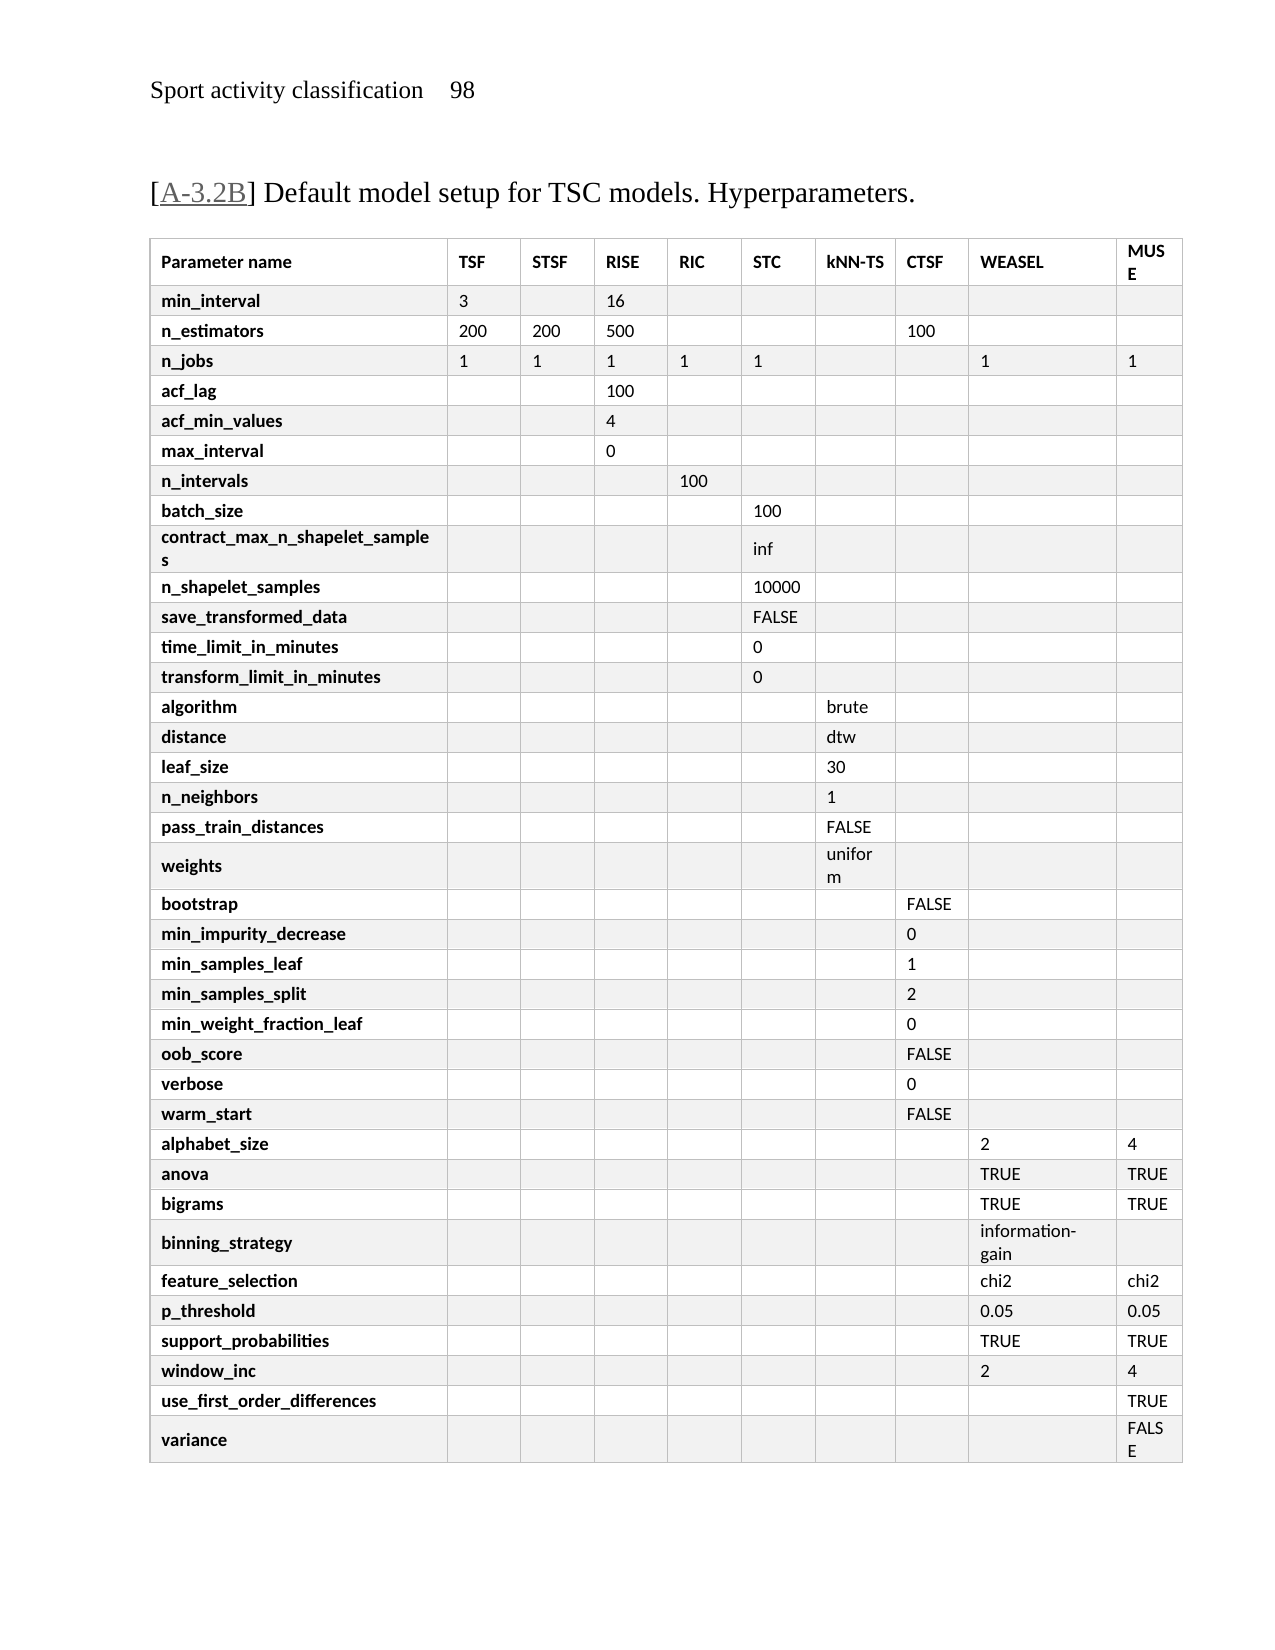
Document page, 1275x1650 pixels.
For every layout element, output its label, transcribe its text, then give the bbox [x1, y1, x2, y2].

table_cell [969, 783, 1116, 812]
table_cell 30 [816, 753, 895, 782]
table_cell 2 [969, 1130, 1116, 1158]
table_cell [816, 980, 895, 1008]
table_cell [969, 843, 1116, 888]
table_cell binning_strategy [151, 1220, 447, 1265]
table_cell [742, 316, 815, 345]
table_cell [969, 1100, 1116, 1128]
table_cell [668, 316, 741, 345]
table_cell [521, 1266, 594, 1295]
table_cell [742, 1220, 815, 1265]
table_cell [521, 1100, 594, 1128]
table_cell [668, 1190, 741, 1218]
table_cell [448, 843, 520, 888]
table_header STSF [521, 239, 594, 285]
table_cell [448, 633, 520, 662]
table_cell [742, 843, 815, 888]
table_cell [448, 1356, 520, 1385]
table_cell [816, 1130, 895, 1158]
table_cell [595, 1296, 667, 1325]
table_cell [896, 1356, 968, 1385]
table_cell [448, 980, 520, 1008]
table_cell support_probabilities [151, 1326, 447, 1355]
table_cell [521, 1416, 594, 1462]
table_cell [448, 406, 520, 435]
table_cell [896, 1266, 968, 1295]
table_cell [448, 1160, 520, 1188]
table_cell [668, 813, 741, 842]
table_cell weights [151, 843, 447, 888]
table_cell n_intervals [151, 466, 447, 495]
table_cell 1 [969, 346, 1116, 375]
table_cell [896, 1416, 968, 1462]
table_cell 500 [595, 316, 667, 345]
table_cell [1117, 406, 1182, 435]
table_cell [969, 723, 1116, 752]
table_cell [595, 1130, 667, 1158]
table_cell uniform [816, 843, 895, 888]
table_cell 1 [448, 346, 520, 375]
table_cell bigrams [151, 1190, 447, 1218]
table_cell 1 [896, 950, 968, 978]
table_cell FALSE [816, 813, 895, 842]
table_header WEASEL [969, 239, 1116, 285]
table_cell [816, 526, 895, 572]
table_cell [595, 1220, 667, 1265]
table_cell [668, 753, 741, 782]
table_cell 3 [448, 286, 520, 315]
table_cell [969, 406, 1116, 435]
table_header TSF [448, 239, 520, 285]
table_cell [816, 466, 895, 495]
table_cell 1 [668, 346, 741, 375]
table_cell 1 [595, 346, 667, 375]
table_cell [668, 1040, 741, 1068]
table_cell [742, 1070, 815, 1098]
table_cell distance [151, 723, 447, 752]
table_cell leaf_size [151, 753, 447, 782]
table_cell [969, 890, 1116, 918]
table_cell [595, 1190, 667, 1218]
table_cell [1117, 573, 1182, 602]
table_cell [595, 633, 667, 662]
table_header CTSF [896, 239, 968, 285]
table_cell [896, 573, 968, 602]
table_cell [742, 1326, 815, 1355]
table_cell [595, 813, 667, 842]
table_cell [595, 693, 667, 722]
table_cell [521, 603, 594, 632]
table_cell [448, 573, 520, 602]
table_cell alphabet_size [151, 1130, 447, 1158]
table_cell [448, 1040, 520, 1068]
table_cell [595, 1100, 667, 1128]
table_cell [816, 376, 895, 405]
table_cell [448, 1266, 520, 1295]
table_cell [969, 316, 1116, 345]
table_cell [896, 1190, 968, 1218]
table_cell [448, 603, 520, 632]
table_cell [595, 920, 667, 948]
table_cell [1117, 526, 1182, 572]
table_cell [668, 1356, 741, 1385]
table_cell contract_max_n_shapelet_samples [151, 526, 447, 572]
table_cell [595, 1266, 667, 1295]
table_cell [1117, 286, 1182, 315]
table_cell [448, 950, 520, 978]
table_cell [448, 1010, 520, 1038]
table_cell [742, 406, 815, 435]
table_cell 0 [742, 633, 815, 662]
table_cell [816, 1220, 895, 1265]
table_cell [521, 526, 594, 572]
table_cell [896, 466, 968, 495]
table_cell [668, 980, 741, 1008]
table_cell [521, 843, 594, 888]
table_cell [742, 693, 815, 722]
table_cell [595, 1356, 667, 1385]
table_cell [816, 633, 895, 662]
table_cell [816, 1070, 895, 1098]
table_cell [668, 1416, 741, 1462]
table_cell [969, 920, 1116, 948]
table_cell n_neighbors [151, 783, 447, 812]
table_cell [742, 466, 815, 495]
table_cell min_samples_split [151, 980, 447, 1008]
table_cell [448, 1296, 520, 1325]
table_cell inf [742, 526, 815, 572]
table_cell [1117, 376, 1182, 405]
table_cell 0 [595, 436, 667, 465]
table_cell [896, 376, 968, 405]
table_cell feature_selection [151, 1266, 447, 1295]
table_cell [816, 436, 895, 465]
table_cell [816, 1010, 895, 1038]
table_cell [742, 1160, 815, 1188]
table_cell [595, 573, 667, 602]
table_cell [521, 950, 594, 978]
table_cell [595, 980, 667, 1008]
table_cell [521, 436, 594, 465]
table_cell [969, 376, 1116, 405]
table_cell [742, 1266, 815, 1295]
table_cell [521, 1070, 594, 1098]
table_cell [521, 1160, 594, 1188]
table_cell [896, 436, 968, 465]
table_cell 200 [448, 316, 520, 345]
table_cell [969, 813, 1116, 842]
table_cell [668, 1100, 741, 1128]
table_cell [1117, 1010, 1182, 1038]
table_cell [595, 1040, 667, 1068]
table_cell [742, 723, 815, 752]
table_cell [448, 723, 520, 752]
table_cell [668, 1010, 741, 1038]
table_cell [521, 783, 594, 812]
table_cell [969, 693, 1116, 722]
table_cell [742, 813, 815, 842]
table_cell [668, 920, 741, 948]
table_cell [896, 1220, 968, 1265]
table_cell [595, 1010, 667, 1038]
table_cell [969, 950, 1116, 978]
table_cell [896, 813, 968, 842]
table_cell [816, 1100, 895, 1128]
table_cell [896, 1326, 968, 1355]
table_cell [521, 1040, 594, 1068]
table_cell [448, 1070, 520, 1098]
table_cell [448, 436, 520, 465]
table_cell [816, 1266, 895, 1295]
table_cell [1117, 663, 1182, 692]
table_cell [896, 1160, 968, 1188]
table_cell [521, 1220, 594, 1265]
table_cell [742, 753, 815, 782]
table_cell [668, 376, 741, 405]
table_cell [1117, 920, 1182, 948]
table_cell [521, 980, 594, 1008]
table_cell [521, 1296, 594, 1325]
table_cell [816, 1296, 895, 1325]
table_cell [1117, 603, 1182, 632]
table_cell [969, 1040, 1116, 1068]
table_cell [816, 1190, 895, 1218]
table_cell [1117, 723, 1182, 752]
table_cell [595, 1326, 667, 1355]
table_cell bootstrap [151, 890, 447, 918]
table_cell [521, 633, 594, 662]
table_cell TRUE [1117, 1190, 1182, 1218]
table_cell chi2 [969, 1266, 1116, 1295]
table_cell [742, 286, 815, 315]
table_cell variance [151, 1416, 447, 1462]
table_cell [668, 526, 741, 572]
table_cell [742, 1040, 815, 1068]
table_cell [448, 1416, 520, 1462]
table_cell [896, 286, 968, 315]
table_cell [816, 603, 895, 632]
table_cell TRUE [969, 1160, 1116, 1188]
table_cell min_interval [151, 286, 447, 315]
table_cell min_samples_leaf [151, 950, 447, 978]
table_cell [896, 1386, 968, 1415]
table_cell 1 [816, 783, 895, 812]
table_cell brute [816, 693, 895, 722]
table_cell [1117, 633, 1182, 662]
table_cell [742, 920, 815, 948]
table_cell [742, 950, 815, 978]
table_cell 100 [742, 496, 815, 525]
table_cell [448, 783, 520, 812]
table_cell [816, 1040, 895, 1068]
table_cell [896, 496, 968, 525]
table_cell [521, 1386, 594, 1415]
table_cell min_weight_fraction_leaf [151, 1010, 447, 1038]
table_cell [742, 436, 815, 465]
table_cell [668, 496, 741, 525]
table_cell [595, 1416, 667, 1462]
table_cell [1117, 1100, 1182, 1128]
table_cell [521, 406, 594, 435]
table_cell verbose [151, 1070, 447, 1098]
table_cell [595, 603, 667, 632]
table_cell [816, 920, 895, 948]
table_cell n_estimators [151, 316, 447, 345]
table_cell TRUE [1117, 1160, 1182, 1188]
table_cell [521, 693, 594, 722]
table_cell [896, 723, 968, 752]
table_cell [521, 753, 594, 782]
table_cell [1117, 1220, 1182, 1265]
table_cell [969, 1010, 1116, 1038]
table_cell [595, 466, 667, 495]
table_cell [742, 783, 815, 812]
table_cell [896, 753, 968, 782]
table_cell [816, 573, 895, 602]
table_cell 0 [742, 663, 815, 692]
table_cell [521, 1190, 594, 1218]
table_cell 0.05 [969, 1296, 1116, 1325]
table_cell 200 [521, 316, 594, 345]
table_cell TRUE [969, 1190, 1116, 1218]
table_cell [896, 406, 968, 435]
table_cell [1117, 980, 1182, 1008]
table_cell [896, 1130, 968, 1158]
table_cell [448, 753, 520, 782]
table_cell FALSE [742, 603, 815, 632]
table_cell [969, 286, 1116, 315]
table_cell information-gain [969, 1220, 1116, 1265]
table_cell 0 [896, 1010, 968, 1038]
table_cell [969, 573, 1116, 602]
table_cell [969, 466, 1116, 495]
table_cell [969, 980, 1116, 1008]
table_cell [668, 663, 741, 692]
table_cell transform_limit_in_minutes [151, 663, 447, 692]
table_cell [595, 496, 667, 525]
table_cell [595, 753, 667, 782]
table_cell [816, 1326, 895, 1355]
table_cell [896, 603, 968, 632]
table_cell pass_train_distances [151, 813, 447, 842]
table_cell [816, 663, 895, 692]
table_cell [969, 496, 1116, 525]
table_cell [448, 376, 520, 405]
table_cell n_jobs [151, 346, 447, 375]
table_cell [668, 633, 741, 662]
table_cell [1117, 950, 1182, 978]
table_cell [742, 376, 815, 405]
table_cell [668, 693, 741, 722]
table_cell [521, 466, 594, 495]
table_cell [521, 890, 594, 918]
table_cell [668, 406, 741, 435]
table_header MUSE [1117, 239, 1182, 285]
table_cell 1 [1117, 346, 1182, 375]
table_cell 2 [969, 1356, 1116, 1385]
table_cell 0 [896, 1070, 968, 1098]
table_cell [668, 286, 741, 315]
table_cell [448, 920, 520, 948]
table_cell [668, 1266, 741, 1295]
table_cell [521, 573, 594, 602]
table_cell [742, 1296, 815, 1325]
table_cell 1 [742, 346, 815, 375]
table_cell window_inc [151, 1356, 447, 1385]
table_cell 100 [595, 376, 667, 405]
table_cell [448, 1386, 520, 1415]
table_cell [521, 376, 594, 405]
table_cell [521, 1010, 594, 1038]
table_cell [595, 950, 667, 978]
table_cell [816, 496, 895, 525]
table_cell [742, 1356, 815, 1385]
table_cell [448, 1130, 520, 1158]
table_cell [1117, 436, 1182, 465]
table_cell [521, 1356, 594, 1385]
table_cell [1117, 1070, 1182, 1098]
table_cell [969, 1070, 1116, 1098]
table_header RIC [668, 239, 741, 285]
table_cell algorithm [151, 693, 447, 722]
table_cell [896, 1296, 968, 1325]
table_cell [816, 406, 895, 435]
table_cell oob_score [151, 1040, 447, 1068]
table_cell [595, 890, 667, 918]
table_cell [969, 753, 1116, 782]
table_cell [668, 573, 741, 602]
table_cell [668, 950, 741, 978]
table_cell dtw [816, 723, 895, 752]
table_cell [595, 783, 667, 812]
table_cell [521, 723, 594, 752]
table_cell [816, 286, 895, 315]
table_cell [448, 693, 520, 722]
table_cell [816, 346, 895, 375]
table_cell FALSE [896, 890, 968, 918]
subtitle [A-3.2B] Default model setup for TSC models. Hyperparameters. [150, 175, 1125, 208]
table_cell [521, 920, 594, 948]
table_cell [816, 890, 895, 918]
table_cell 2 [896, 980, 968, 1008]
table_cell [969, 633, 1116, 662]
table_cell [969, 1416, 1116, 1462]
table_cell 10000 [742, 573, 815, 602]
table_cell [668, 436, 741, 465]
table_cell [896, 346, 968, 375]
table_cell [896, 693, 968, 722]
table_cell min_impurity_decrease [151, 920, 447, 948]
table_cell [521, 813, 594, 842]
table_cell 4 [1117, 1130, 1182, 1158]
table_cell [668, 783, 741, 812]
table_cell [595, 526, 667, 572]
table_cell [742, 890, 815, 918]
table_cell [896, 633, 968, 662]
table_cell time_limit_in_minutes [151, 633, 447, 662]
table_cell warm_start [151, 1100, 447, 1128]
table_cell [742, 1416, 815, 1462]
table_cell [521, 663, 594, 692]
table_cell [595, 723, 667, 752]
table_cell [1117, 693, 1182, 722]
table_cell [1117, 1040, 1182, 1068]
table_cell [595, 1160, 667, 1188]
table_cell [742, 1190, 815, 1218]
table_cell [448, 1190, 520, 1218]
table_cell [448, 663, 520, 692]
table_cell [668, 1130, 741, 1158]
table_cell [1117, 813, 1182, 842]
table_cell [448, 890, 520, 918]
table_cell [668, 843, 741, 888]
table_cell use_first_order_differences [151, 1386, 447, 1415]
table_cell 0.05 [1117, 1296, 1182, 1325]
table_cell FALSE [1117, 1416, 1182, 1462]
table_cell [668, 1326, 741, 1355]
table_cell [742, 980, 815, 1008]
table_cell chi2 [1117, 1266, 1182, 1295]
table_cell [742, 1100, 815, 1128]
table_cell [969, 663, 1116, 692]
table_cell [668, 1160, 741, 1188]
table_cell [448, 466, 520, 495]
table_cell [1117, 496, 1182, 525]
table_cell max_interval [151, 436, 447, 465]
table_cell [896, 526, 968, 572]
table_cell TRUE [969, 1326, 1116, 1355]
table_cell [816, 1356, 895, 1385]
table_header kNN-TS [816, 239, 895, 285]
table_cell 4 [595, 406, 667, 435]
table_cell [595, 1386, 667, 1415]
table_cell [1117, 466, 1182, 495]
table_cell [1117, 890, 1182, 918]
table_cell [1117, 316, 1182, 345]
table_cell [448, 1220, 520, 1265]
table_cell FALSE [896, 1100, 968, 1128]
table_cell acf_min_values [151, 406, 447, 435]
table_cell 1 [521, 346, 594, 375]
table_header STC [742, 239, 815, 285]
table_cell [668, 890, 741, 918]
table_cell save_transformed_data [151, 603, 447, 632]
table_cell [816, 950, 895, 978]
table_cell [448, 1100, 520, 1128]
table_cell [668, 1296, 741, 1325]
table_cell [896, 663, 968, 692]
table_cell [521, 1130, 594, 1158]
table_cell [521, 286, 594, 315]
table_cell [969, 1386, 1116, 1415]
table_cell [896, 843, 968, 888]
table_cell acf_lag [151, 376, 447, 405]
table_header RISE [595, 239, 667, 285]
table_cell batch_size [151, 496, 447, 525]
table_cell [816, 1386, 895, 1415]
table_cell 100 [668, 466, 741, 495]
table_cell [448, 813, 520, 842]
table_cell [668, 1070, 741, 1098]
table_cell anova [151, 1160, 447, 1188]
table_cell [742, 1130, 815, 1158]
table_cell [896, 783, 968, 812]
table_cell [448, 526, 520, 572]
table_cell [816, 1416, 895, 1462]
table_cell [448, 1326, 520, 1355]
table_cell [816, 316, 895, 345]
table_cell [668, 1386, 741, 1415]
table_cell [969, 603, 1116, 632]
table_cell FALSE [896, 1040, 968, 1068]
table_cell [816, 1160, 895, 1188]
table_cell [668, 723, 741, 752]
table_cell [1117, 753, 1182, 782]
table_cell [742, 1010, 815, 1038]
table_cell p_threshold [151, 1296, 447, 1325]
table_cell [969, 436, 1116, 465]
table_cell [668, 1220, 741, 1265]
table_cell TRUE [1117, 1386, 1182, 1415]
table_cell 4 [1117, 1356, 1182, 1385]
table_cell [742, 1386, 815, 1415]
table_cell [521, 1326, 594, 1355]
table_cell 100 [896, 316, 968, 345]
table_cell TRUE [1117, 1326, 1182, 1355]
table_cell [595, 1070, 667, 1098]
table_cell [668, 603, 741, 632]
table_cell [969, 526, 1116, 572]
table_cell [1117, 843, 1182, 888]
table_cell [521, 496, 594, 525]
table_cell 16 [595, 286, 667, 315]
table_header Parameter name [151, 239, 447, 285]
table_cell [1117, 783, 1182, 812]
table_cell [595, 843, 667, 888]
table_cell [595, 663, 667, 692]
table_cell n_shapelet_samples [151, 573, 447, 602]
table_cell 0 [896, 920, 968, 948]
table_cell [448, 496, 520, 525]
